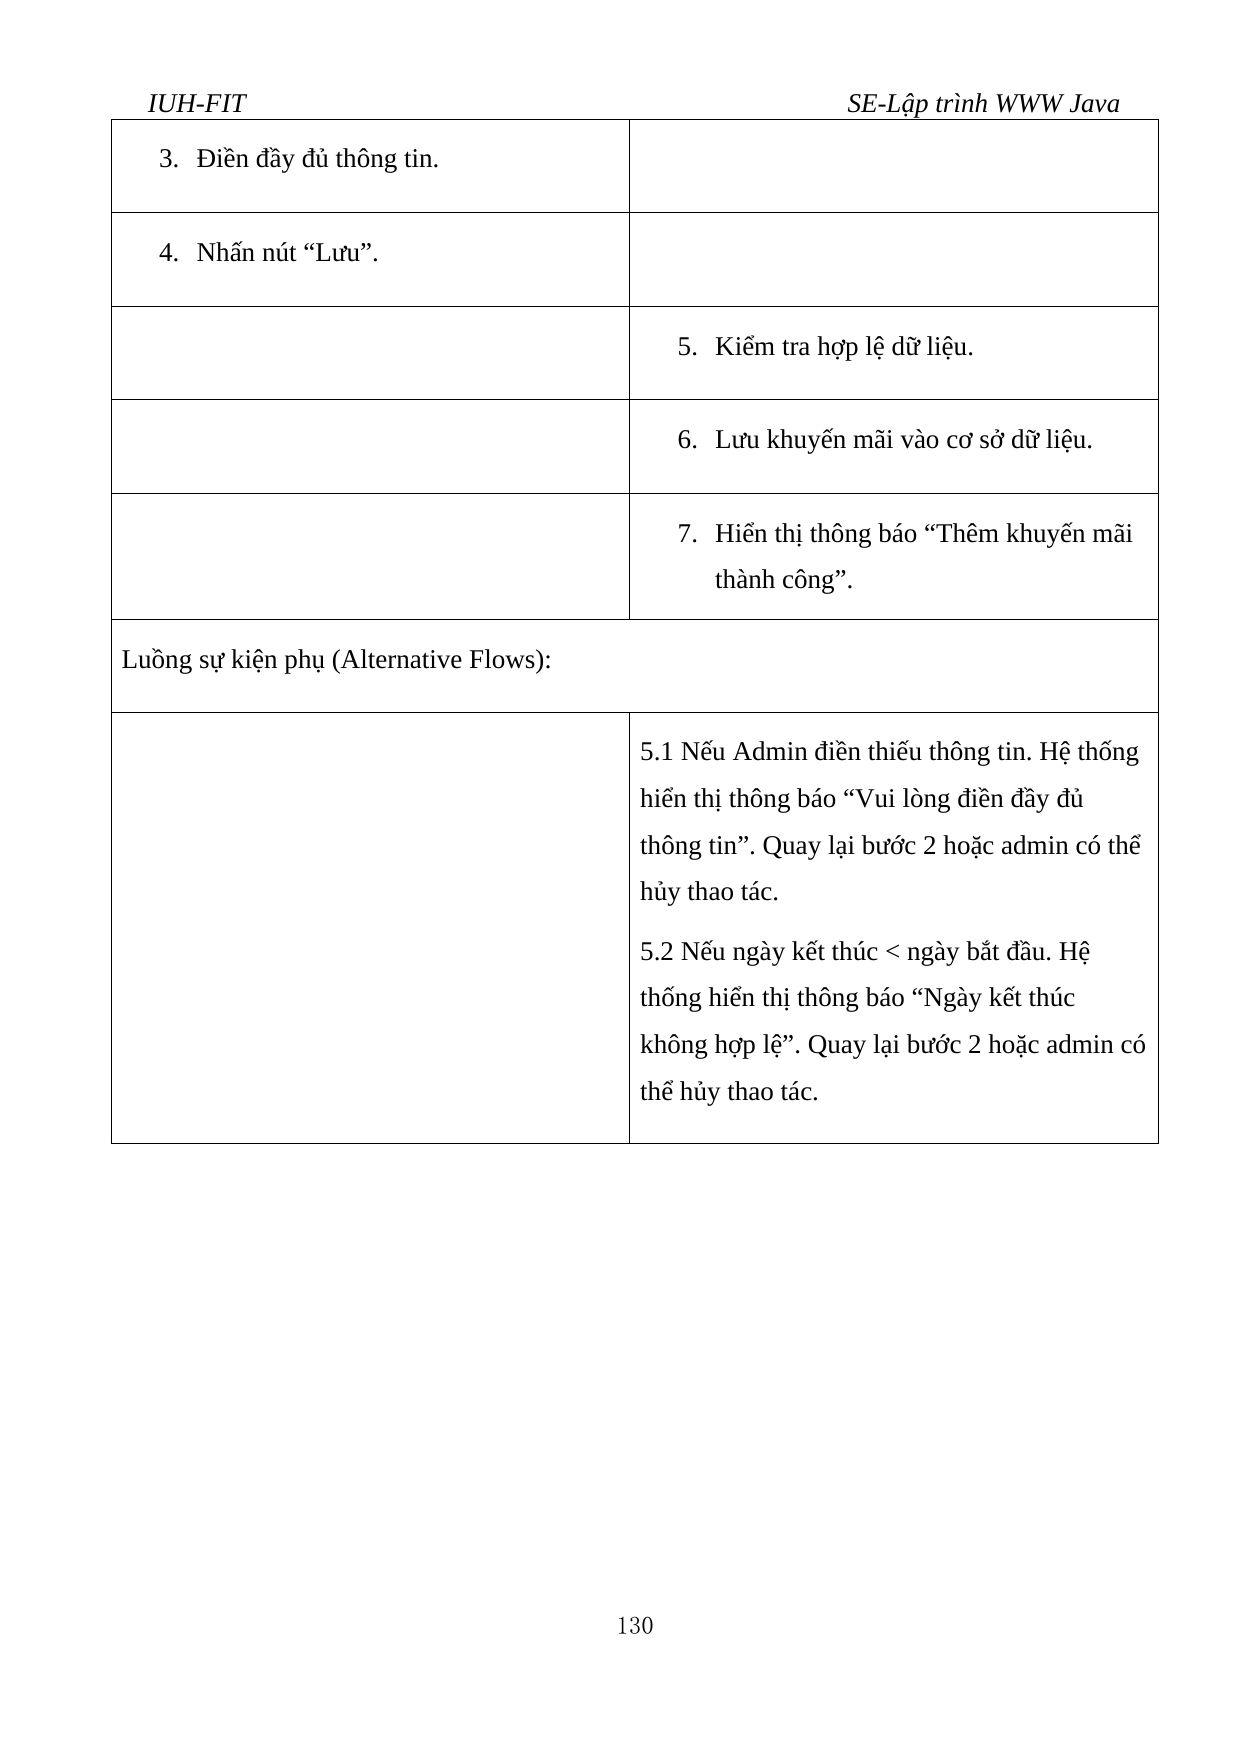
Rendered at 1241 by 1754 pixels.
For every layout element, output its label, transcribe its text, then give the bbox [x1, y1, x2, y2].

table_cell [112, 307, 629, 399]
table_cell [112, 713, 629, 1143]
table_cell [630, 213, 1158, 306]
table_cell Nhấn nút “Lưu”. [112, 213, 629, 306]
table_cell [630, 120, 1158, 212]
table_cell 5.1 Nếu Admin điền thiếu thông tin. Hệ thống hiển thị thông báo “Vui lòng điền đầy đủ thông tin”. Quay lại bước 2 hoặc admin có thể hủy thao tác. 5.2 Nếu ngày kết thúc < ngày bắt đầu. Hệ thống hiển thị thông báo “Ngày kết thúc không hợp lệ”. Quay lại bước 2 hoặc admin có thể hủy thao tác. [630, 713, 1158, 1143]
table_cell Điền đầy đủ thông tin. [112, 120, 629, 212]
table_cell Kiểm tra hợp lệ dữ liệu. [630, 307, 1158, 399]
table_cell Luồng sự kiện phụ (Alternative Flows): [112, 620, 1158, 712]
table_cell [112, 494, 629, 619]
table_cell Lưu khuyến mãi vào cơ sở dữ liệu. [630, 400, 1158, 493]
table_cell Hiển thị thông báo “Thêm khuyến mãi thành công”. [630, 494, 1158, 619]
table_cell [112, 400, 629, 493]
